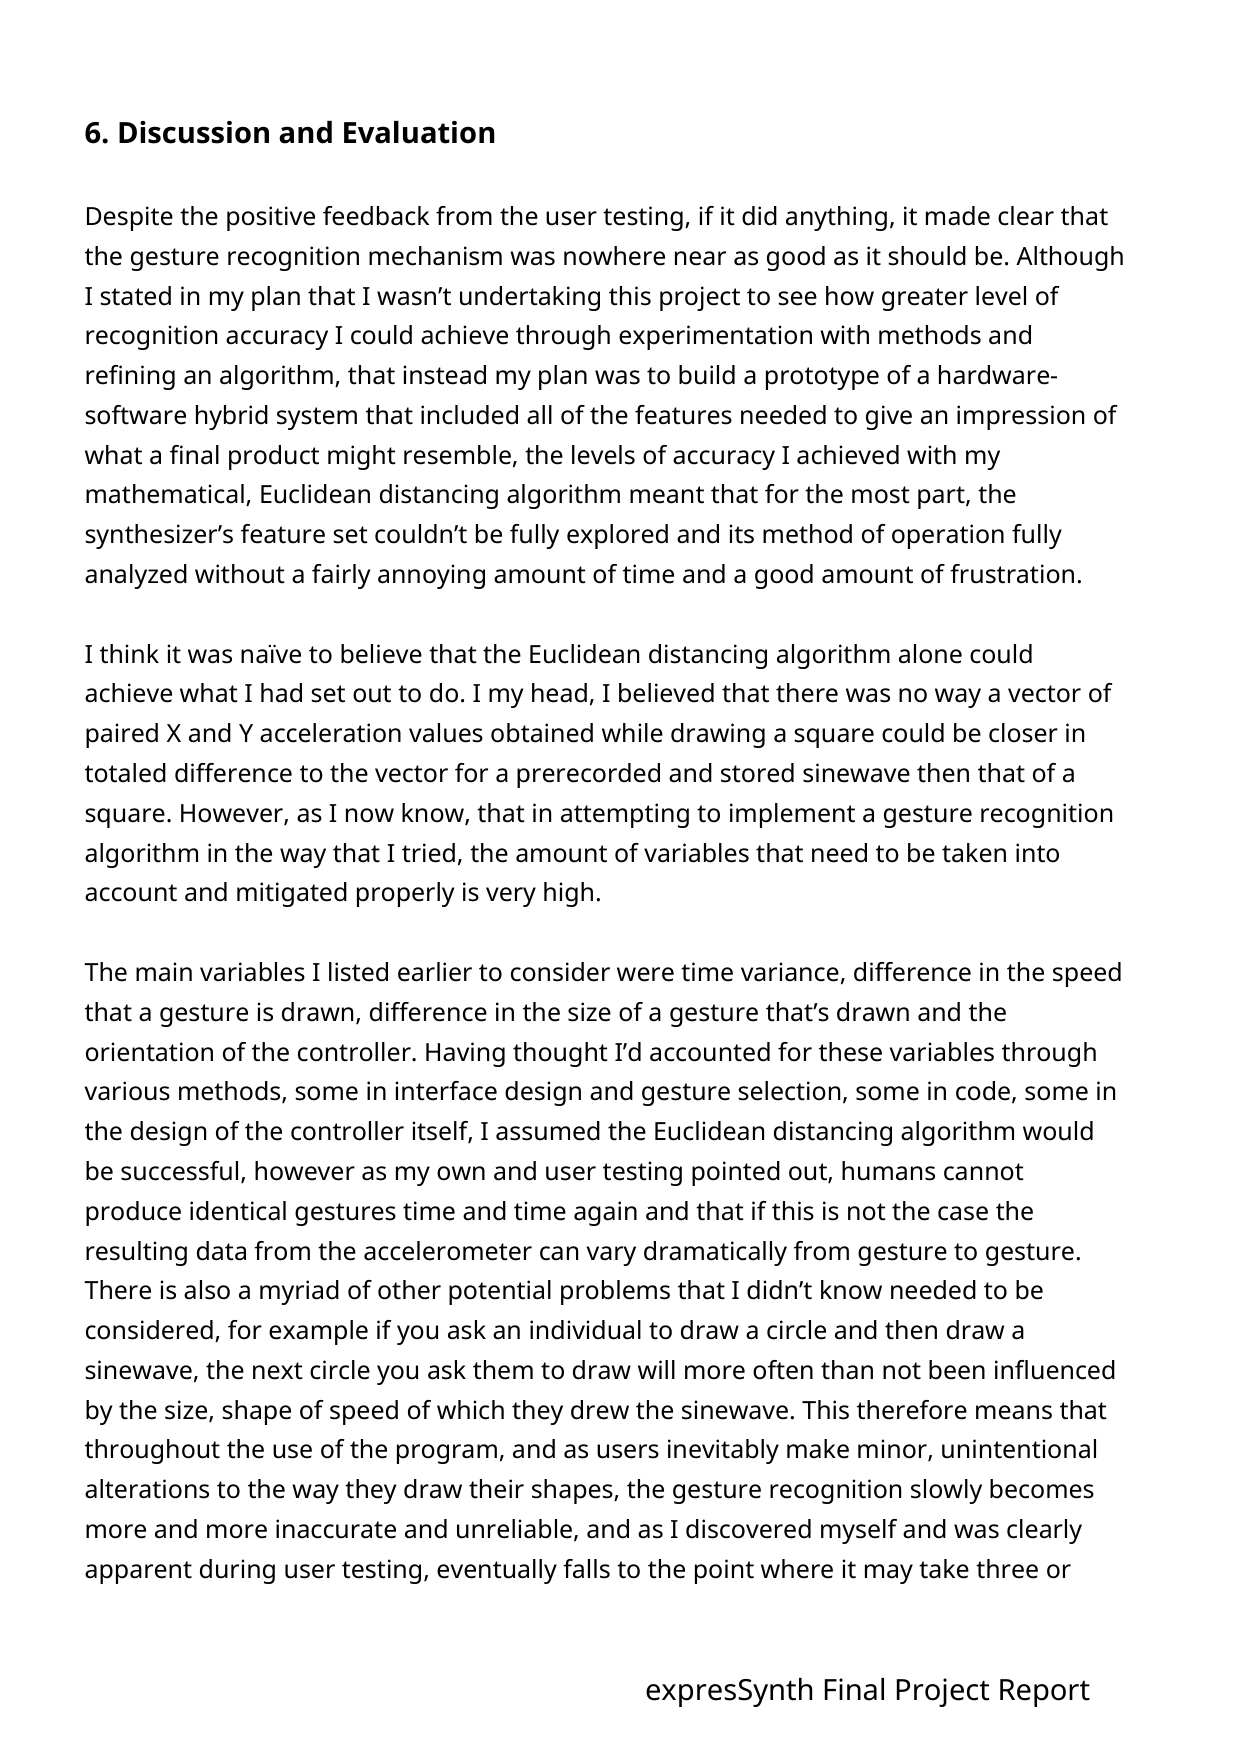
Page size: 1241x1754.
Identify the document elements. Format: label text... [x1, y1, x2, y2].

text I think it was naïve to believe that the Euclidean distancing algorithm alone could achieve what I had set out to do. I my head, I believed that there was no way a vector of paired X and Y acceleration values obtained while drawing a square could be closer in totaled difference to the vector for a prerecorded and stored sinewave then that of a square. However, as I now know, that in attempting to implement a gesture recognition algorithm in the way that I tried, the amount of variables that need to be taken into account and mitigated properly is very high. [84, 636, 1126, 909]
text 6. Discussion and Evaluation [84, 112, 1126, 152]
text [84, 955, 1126, 1586]
text Despite the positive feedback from the user testing, if it did anything, it made clear that the gesture recognition mechanism was nowhere near as good as it should be. Although I stated in my plan that I wasn’t undertaking this project to see how greater level of recognition accuracy I could achieve through experimentation with methods and refining an algorithm, that instead my plan was to build a prototype of a hardware-software hybrid system that included all of the features needed to give an impression of what a final product might resemble, the levels of accuracy I achieved with my mathematical, Euclidean distancing algorithm meant that for the most part, the synthesizer’s feature set couldn’t be fully explored and its method of operation fully analyzed without a fairly annoying amount of time and a good amount of frustration. [84, 199, 1126, 591]
